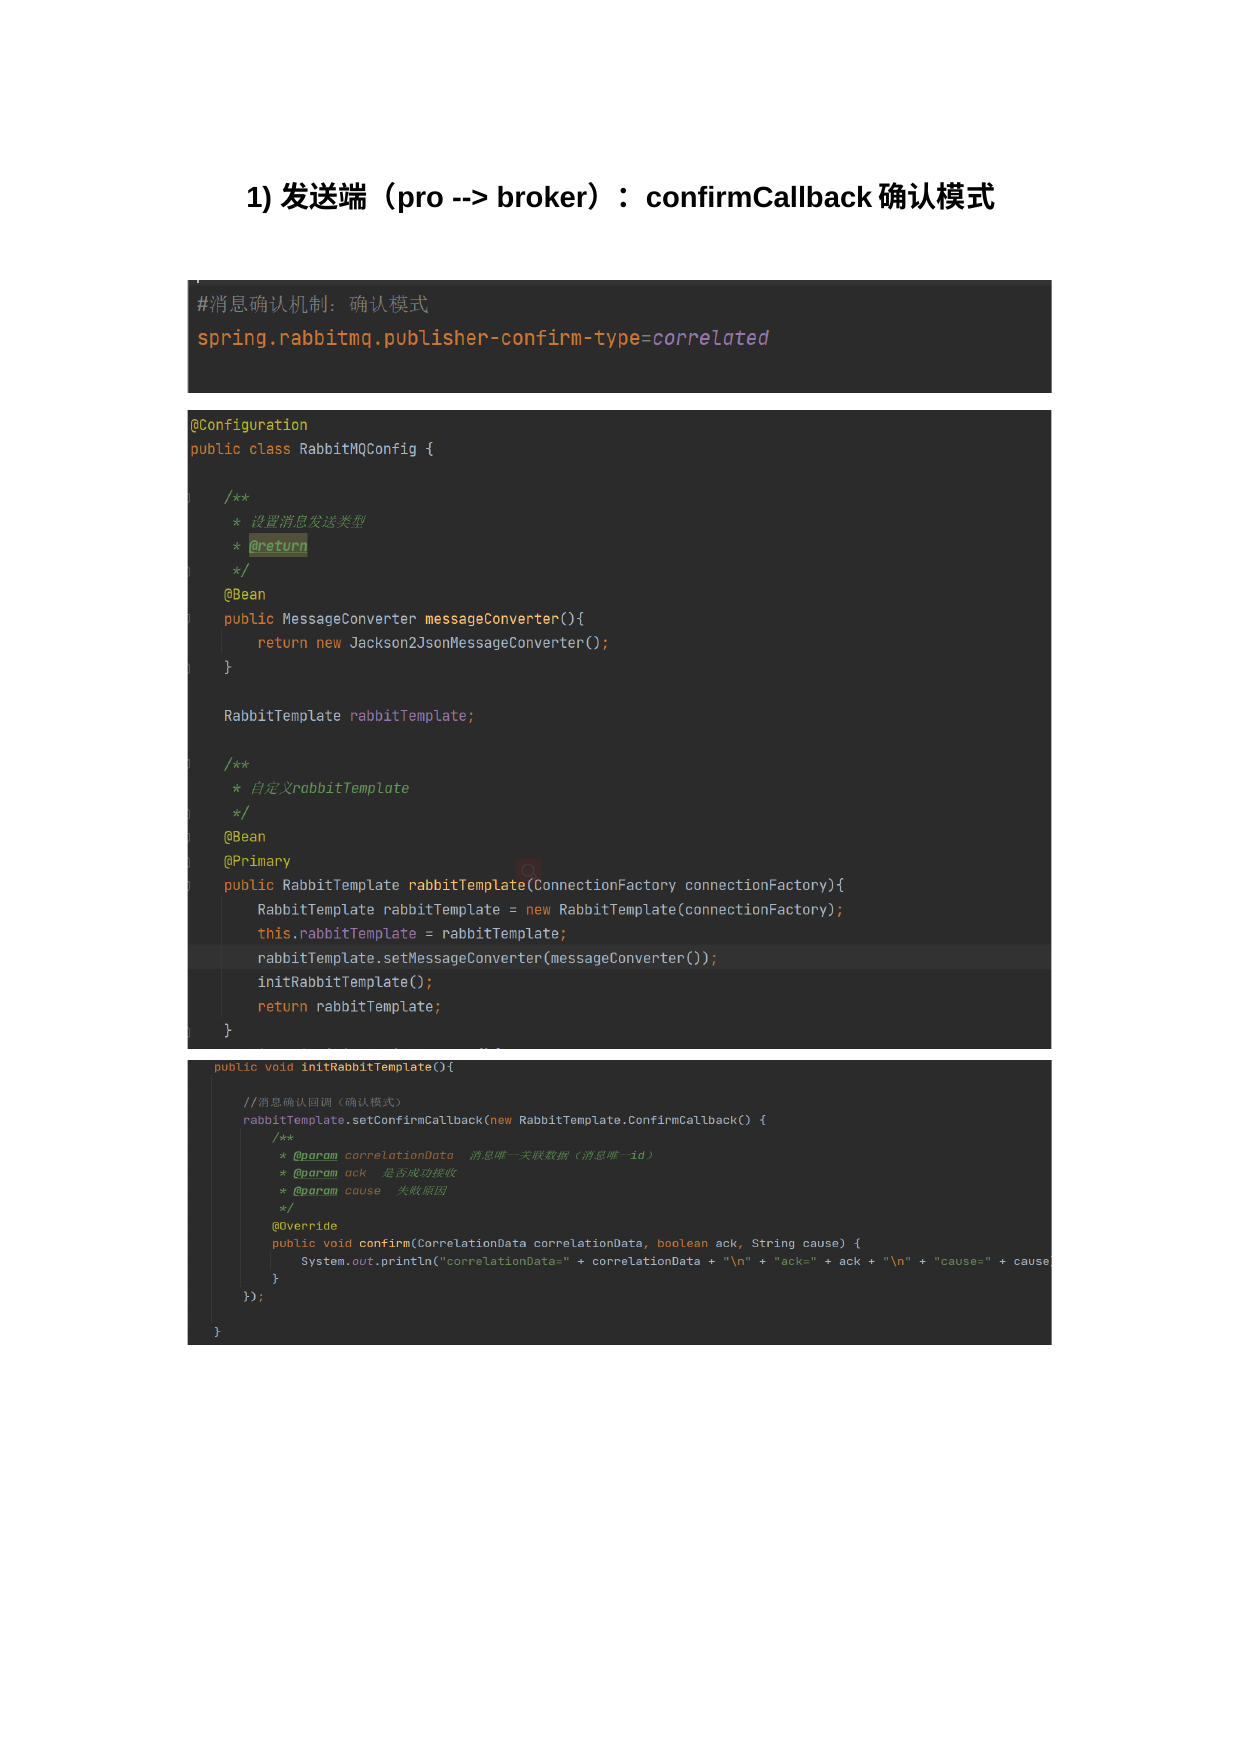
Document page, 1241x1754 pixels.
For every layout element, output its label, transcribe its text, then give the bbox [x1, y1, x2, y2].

picture [187, 1060, 1052, 1345]
picture [187, 410, 1052, 1049]
subtitle 发送端（pro --> broker）：confirmCallback确认模式 [187, 162, 1053, 227]
picture [187, 280, 1052, 393]
